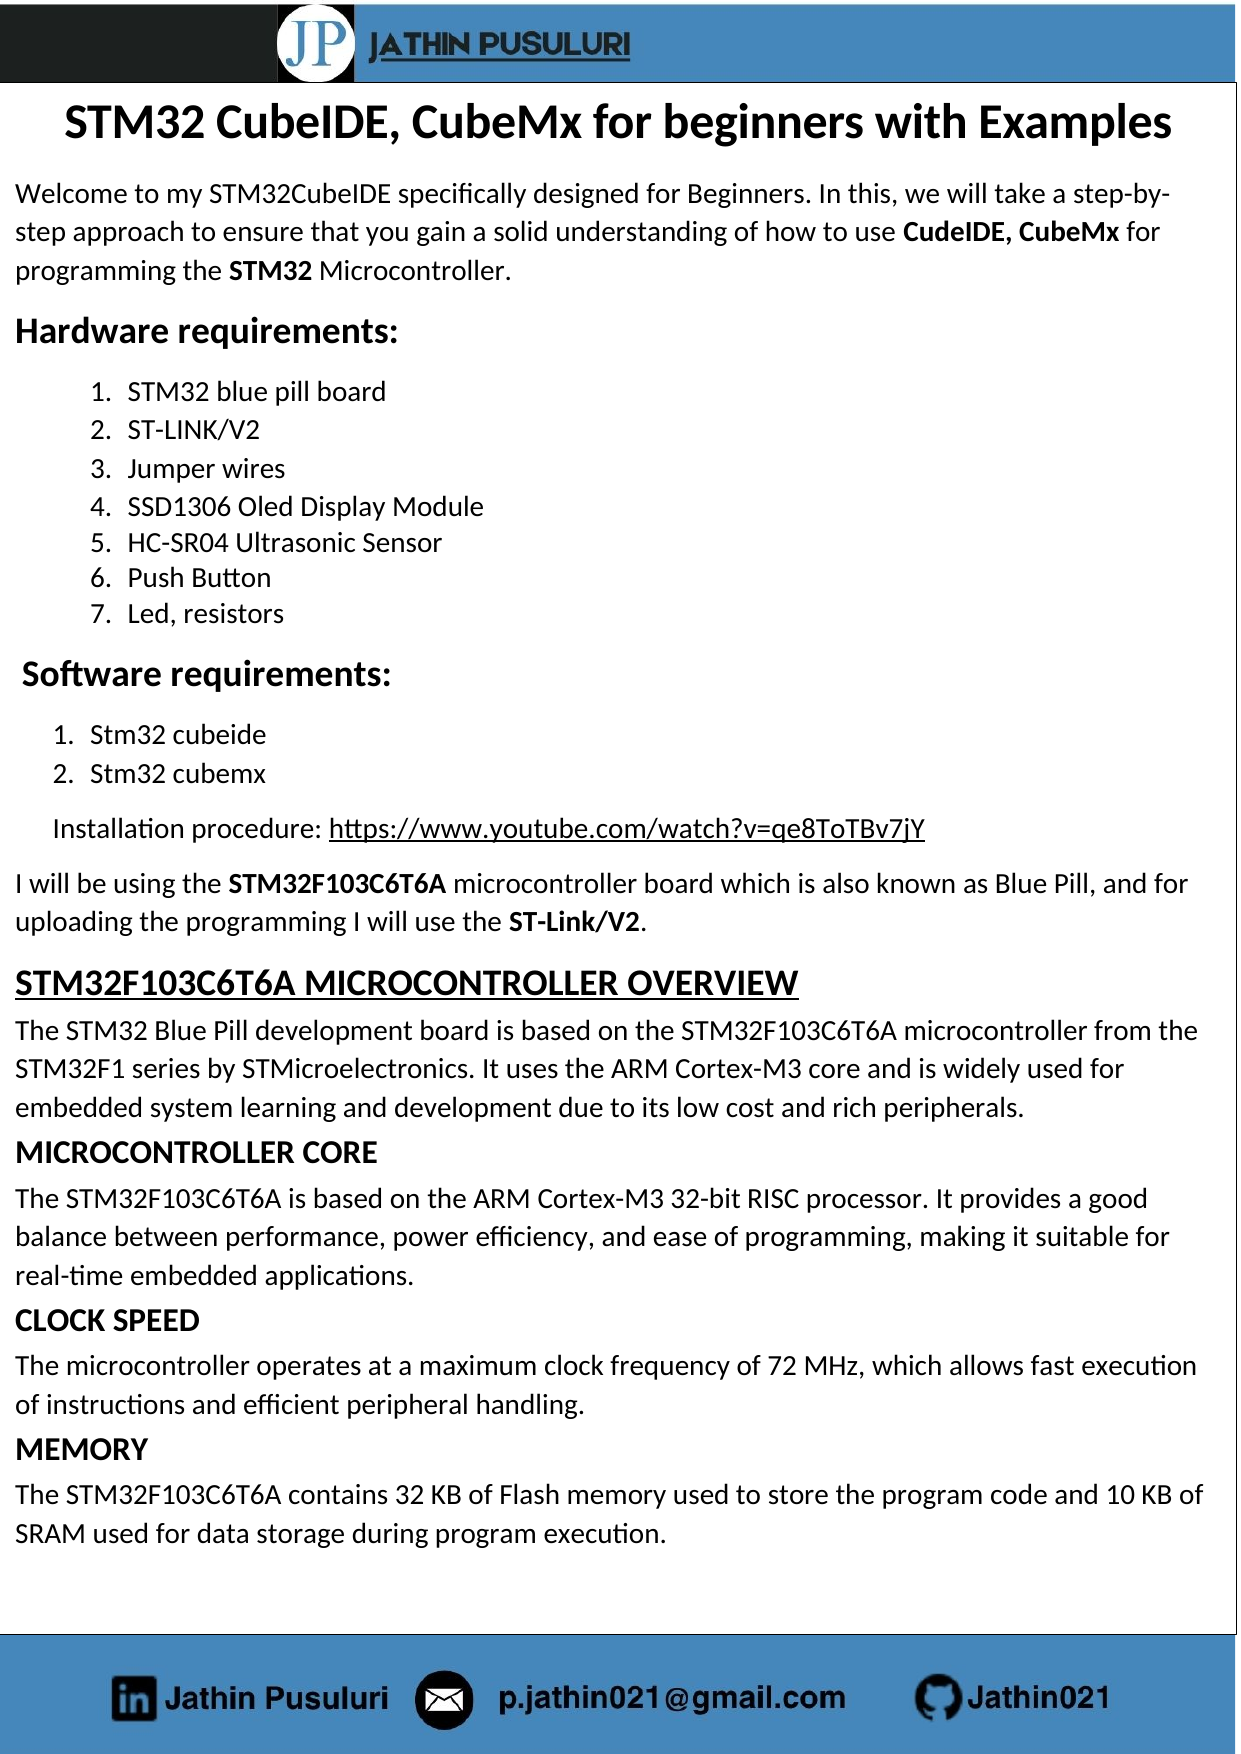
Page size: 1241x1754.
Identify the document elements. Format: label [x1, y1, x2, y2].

picture [0, 1635, 1235, 1754]
picture [0, 0, 1235, 82]
